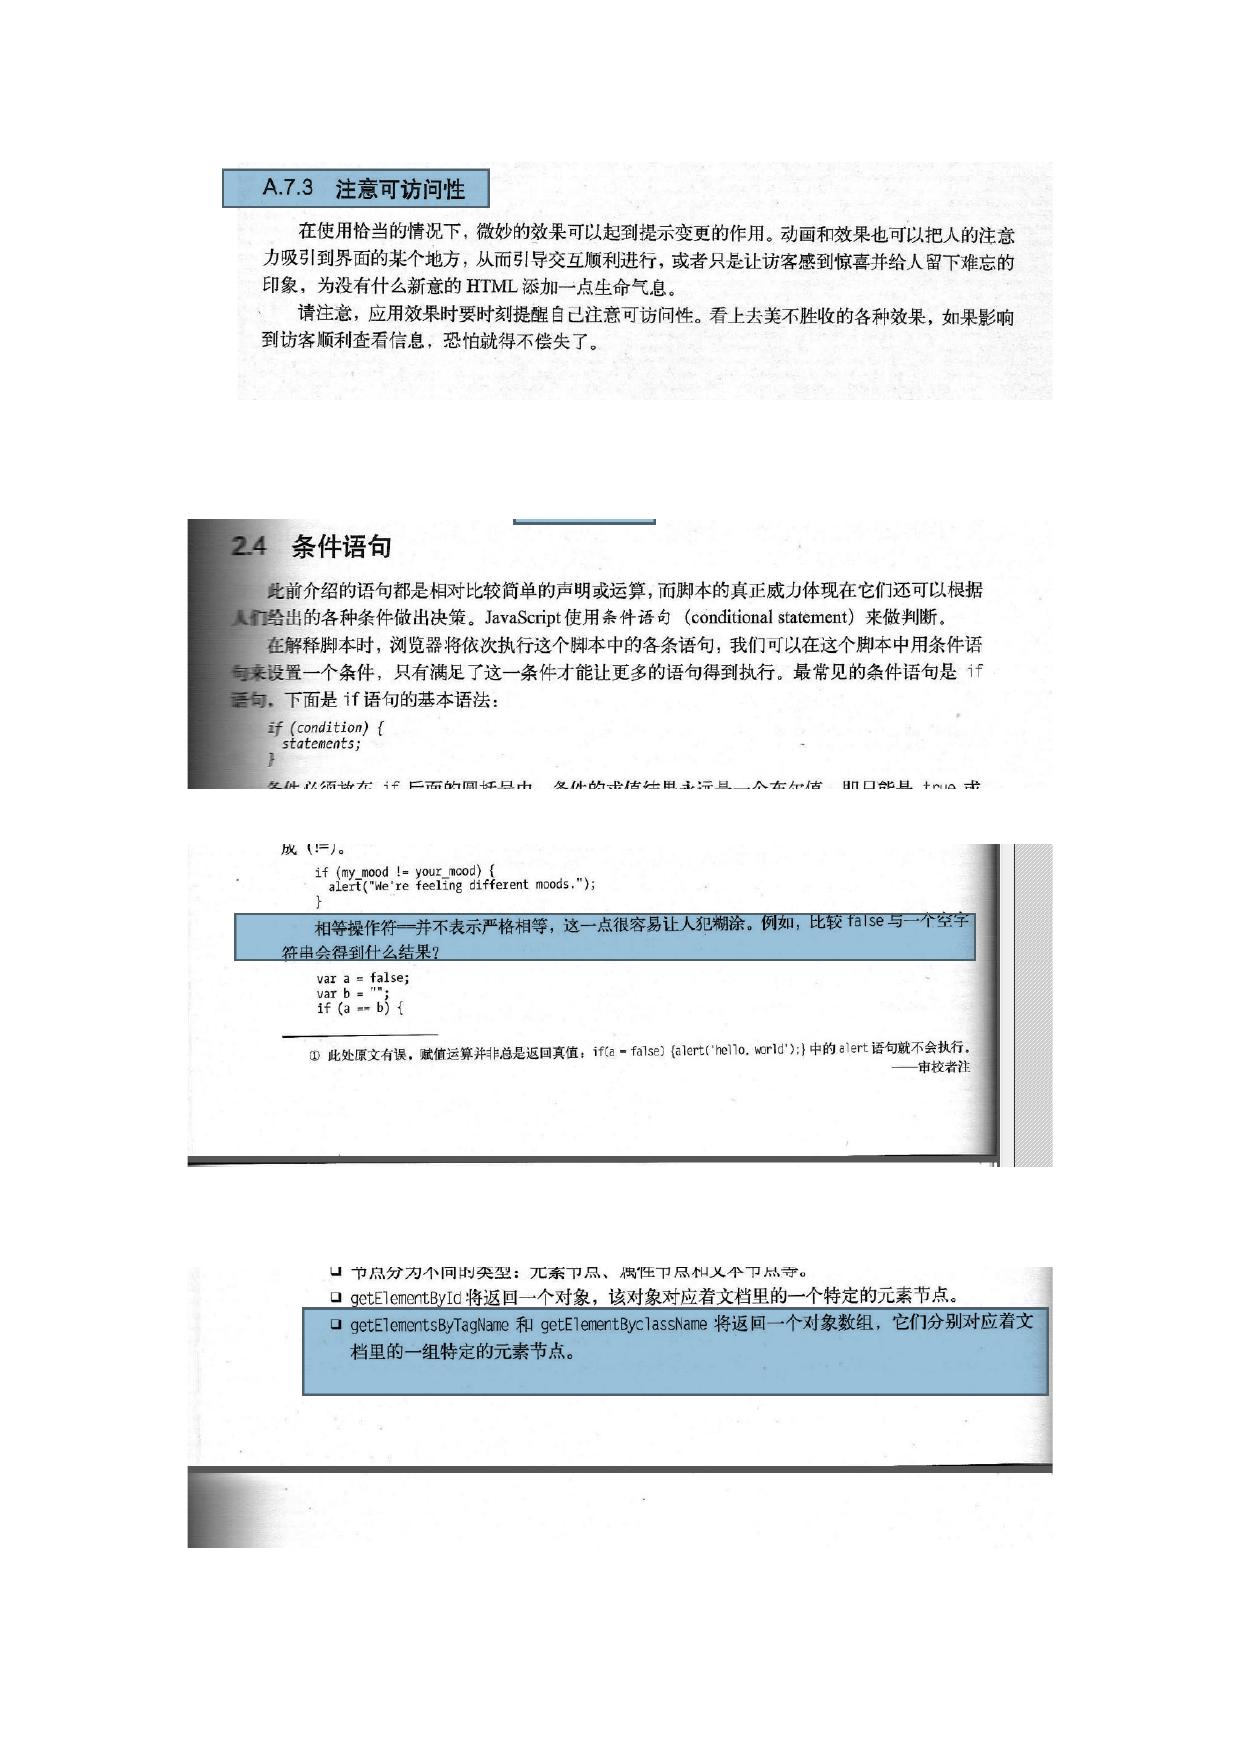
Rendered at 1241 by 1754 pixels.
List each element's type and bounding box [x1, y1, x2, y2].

picture [187, 519, 1053, 789]
picture [187, 1267, 1053, 1548]
picture [187, 162, 1053, 400]
picture [187, 844, 1053, 1167]
